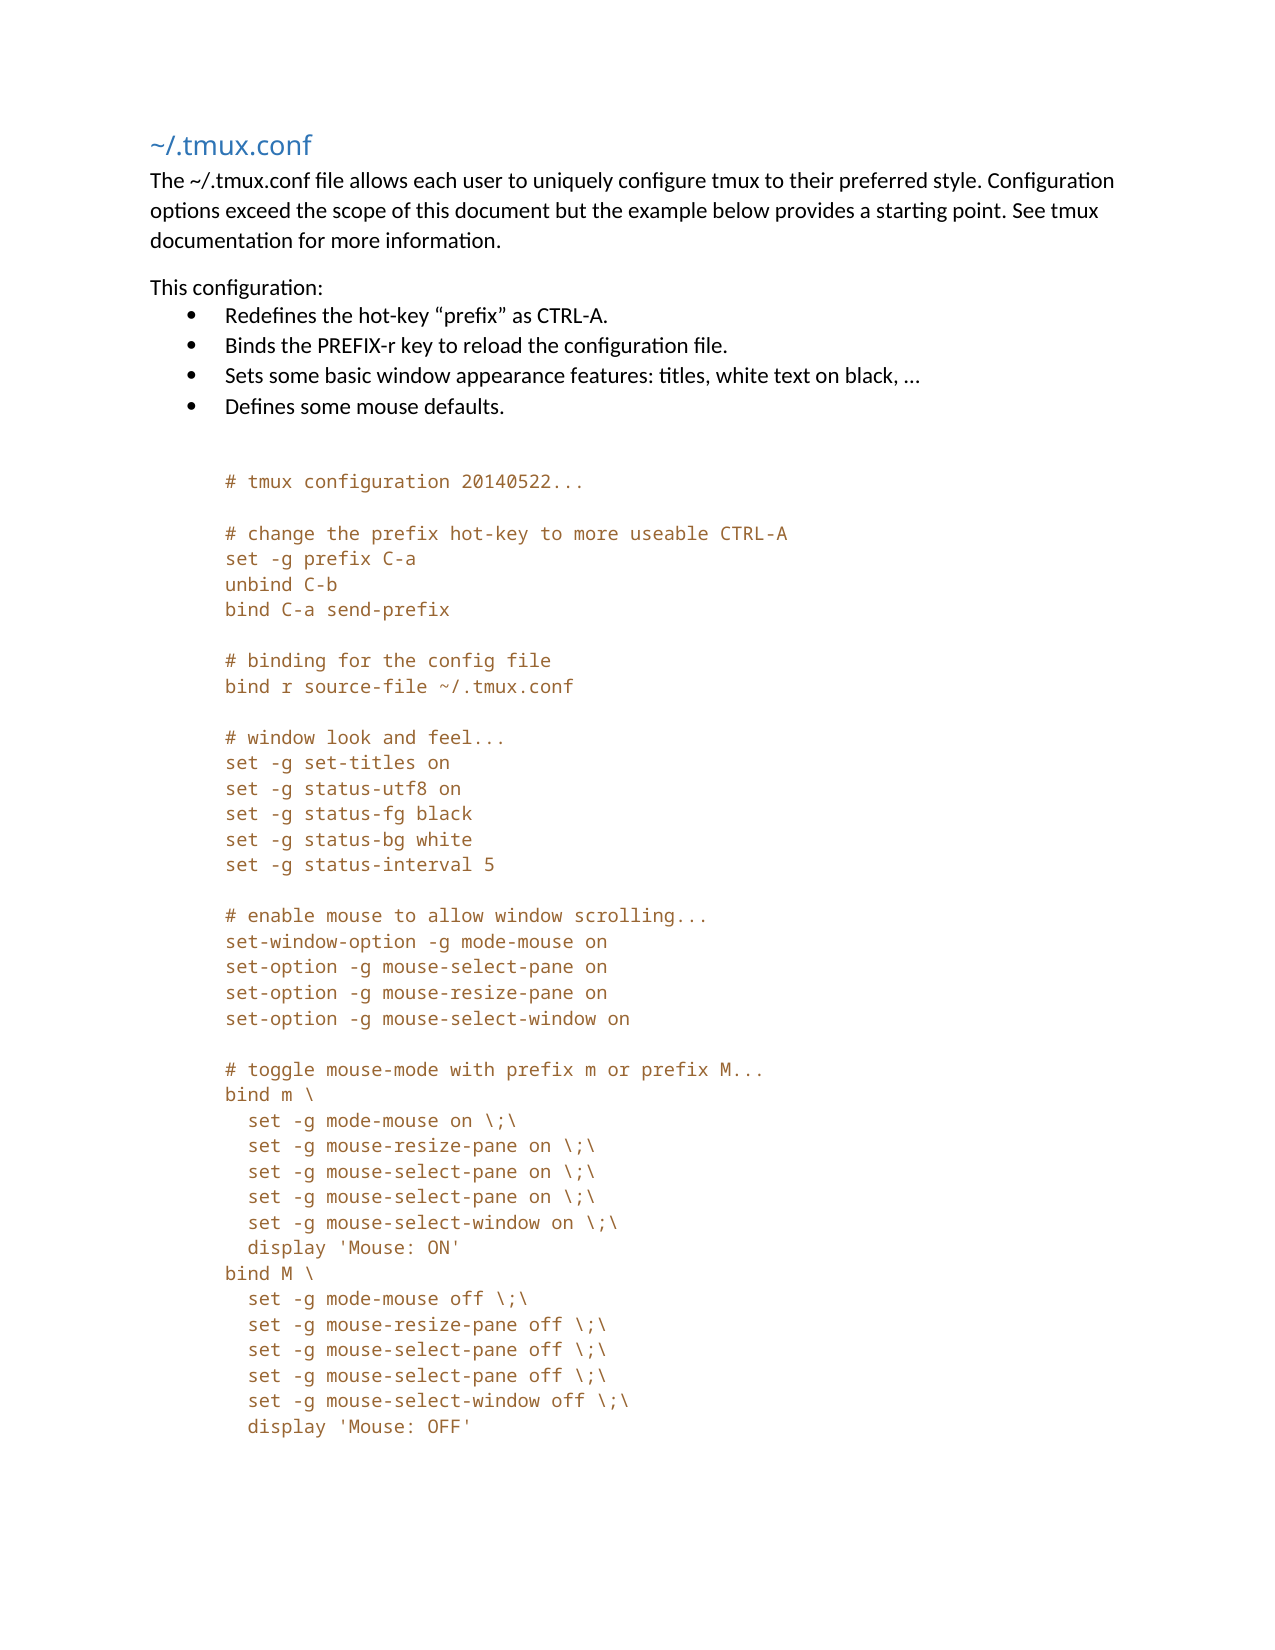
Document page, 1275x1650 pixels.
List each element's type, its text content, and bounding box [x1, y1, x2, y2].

text unbind C-b [225, 571, 1125, 596]
text # toggle mouse-mode with prefix m or prefix M... [225, 1056, 1125, 1081]
text set -g status-bg white [225, 826, 1125, 852]
text set -g prefix C-a [225, 545, 1125, 571]
text set -g status-utf8 on [225, 775, 1125, 801]
text display 'Mouse: OFF' [225, 1413, 1125, 1439]
subtitle ~/.tmux.conf [150, 126, 1125, 163]
list Binds the PREFIX-r key to reload the configuration file. [187, 331, 1125, 359]
text bind r source-file ~/.tmux.conf [225, 673, 1125, 698]
list Sets some basic window appearance features: titles, white text on black, … [187, 362, 1125, 389]
text set -g mouse-select-window on \;\ [225, 1209, 1125, 1234]
text bind m \ [225, 1081, 1125, 1107]
text set -g mouse-resize-pane on \;\ [225, 1132, 1125, 1158]
list Redefines the hot-key “prefix” as CTRL-A. [187, 301, 1125, 329]
text # binding for the config file [225, 647, 1125, 673]
text set -g mouse-resize-pane off \;\ [225, 1311, 1125, 1337]
text set-option -g mouse-select-window on [225, 1005, 1125, 1030]
text display 'Mouse: ON' [225, 1234, 1125, 1260]
text set -g set-titles on [225, 749, 1125, 775]
text set -g mode-mouse on \;\ [225, 1107, 1125, 1132]
text # window look and feel... [225, 724, 1125, 749]
text # enable mouse to allow window scrolling... [225, 903, 1125, 928]
text set -g mode-mouse off \;\ [225, 1286, 1125, 1311]
text set-window-option -g mode-mouse on [225, 928, 1125, 954]
text The ~/.tmux.conf file allows each user to uniquely configure tmux to their preferred style. Configuration options exceed the scope of this document but the example below provides a starting point. See tmux documentation for more information. [150, 166, 1125, 254]
text set -g mouse-select-pane off \;\ [225, 1337, 1125, 1362]
text This configuration: [150, 273, 1125, 301]
text set-option -g mouse-resize-pane on [225, 979, 1125, 1005]
text set -g status-interval 5 [225, 852, 1125, 877]
text set -g status-fg black [225, 801, 1125, 826]
list Defines some mouse defaults. [187, 392, 1125, 420]
text # change the prefix hot-key to more useable CTRL-A [225, 520, 1125, 545]
text # tmux configuration 20140522... [225, 469, 1125, 494]
text bind M \ [225, 1260, 1125, 1286]
text set -g mouse-select-window off \;\ [225, 1388, 1125, 1413]
text bind C-a send-prefix [225, 596, 1125, 622]
text set-option -g mouse-select-pane on [225, 954, 1125, 979]
text set -g mouse-select-pane on \;\ [225, 1158, 1125, 1183]
text set -g mouse-select-pane on \;\ [225, 1183, 1125, 1209]
text set -g mouse-select-pane off \;\ [225, 1362, 1125, 1388]
